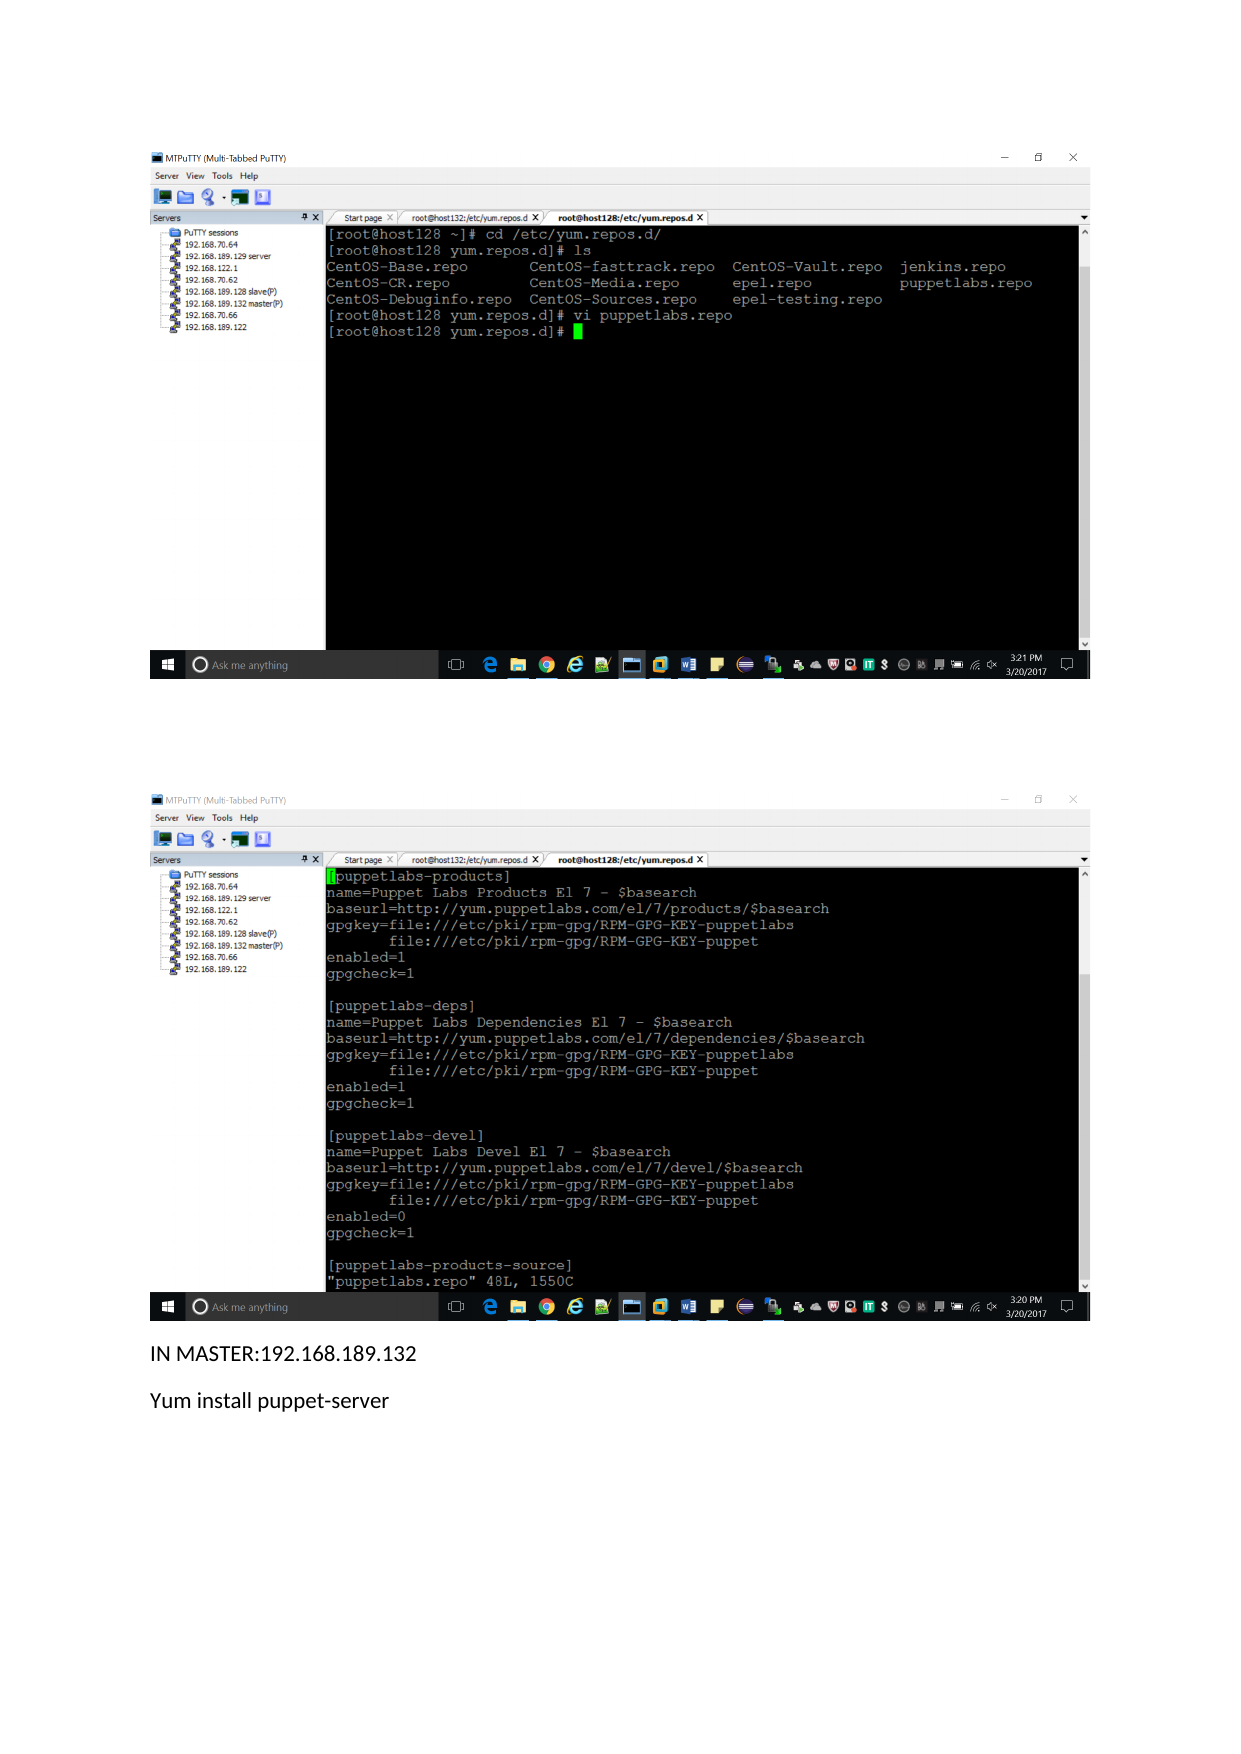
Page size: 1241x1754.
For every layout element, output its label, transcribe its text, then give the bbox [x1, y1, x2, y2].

text Yum install puppet-server [150, 1386, 1090, 1414]
picture [150, 791, 1091, 1321]
text IN MASTER:192.168.189.132 [150, 1339, 1090, 1367]
picture [150, 150, 1091, 679]
